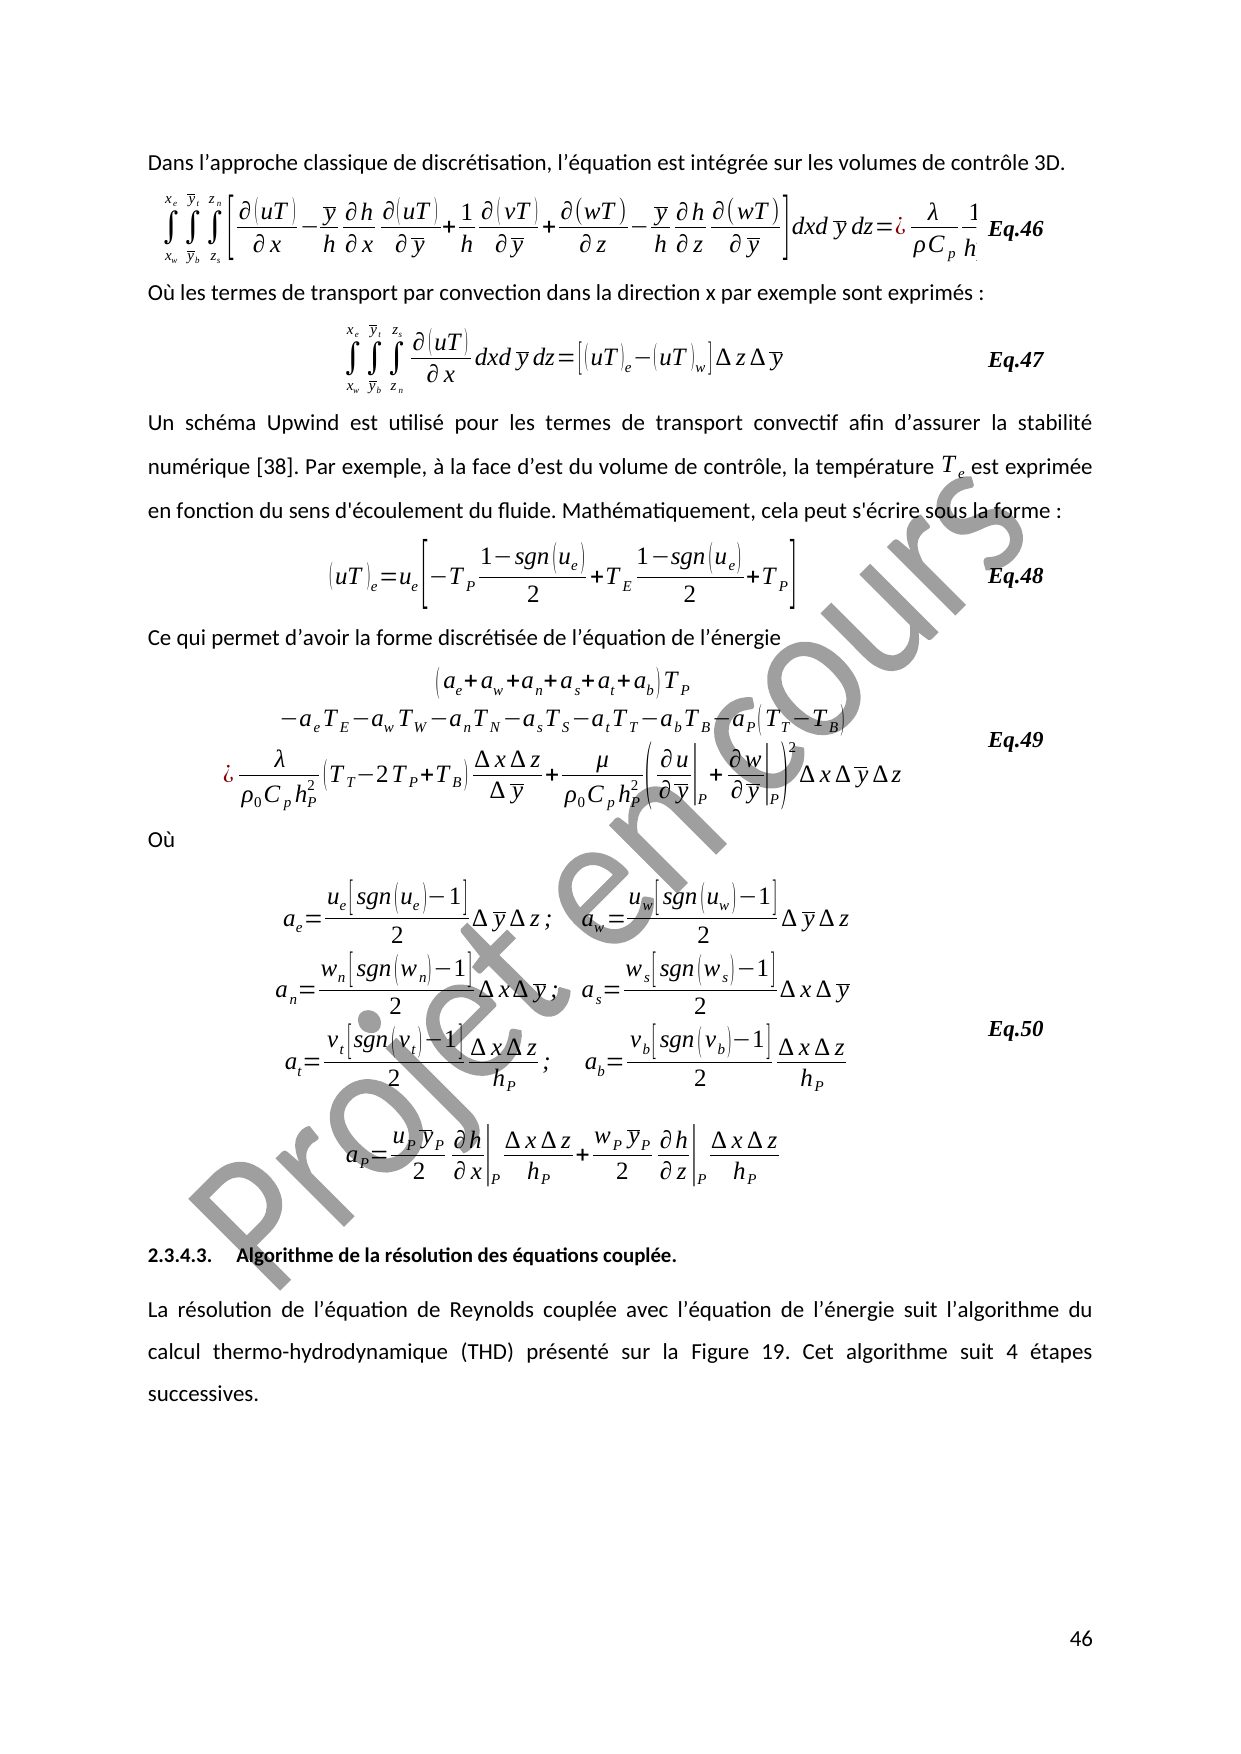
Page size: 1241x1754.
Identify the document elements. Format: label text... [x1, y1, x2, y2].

table_header [977, 190, 1091, 278]
text Où [148, 825, 1093, 853]
text La résolution de l’équation de Reynolds couplée avec l’équation de l’énergie suit l’algorithme du calcul thermo-hydrodynamique (THD) présenté sur la Figure 19. Cet algorithme suit 4 étapes successives. [148, 1296, 1093, 1407]
table_header [149, 867, 977, 1202]
text Ce qui permet d’avoir la forme discrétisée de l’équation de l’énergie [148, 623, 1093, 651]
table_header [149, 320, 977, 408]
subtitle Algorithme de la résolution des équations couplée. [148, 1242, 1093, 1267]
table_header [977, 867, 1091, 1202]
table_header [977, 665, 1091, 825]
table_header [149, 665, 977, 825]
text Où les termes de transport par convection dans la direction x par exemple sont exprimés : [148, 278, 1093, 306]
table_header [977, 538, 1091, 623]
table_header [977, 320, 1091, 408]
table_header [149, 190, 977, 278]
text Dans l’approche classique de discrétisation, l’équation est intégrée sur les volumes de contrôle 3D. [148, 148, 1093, 176]
text Un schéma Upwind est utilisé pour les termes de transport convectif afin d’assurer la stabilité numérique [38]. Par exemple, à la face d’est du volume de contrôle, la température est exprimée en fonction du sens d'écoulement du fluide. Mathématiquement, cela peut s'écrire sous la forme : [148, 408, 1093, 524]
table_header [149, 538, 977, 623]
